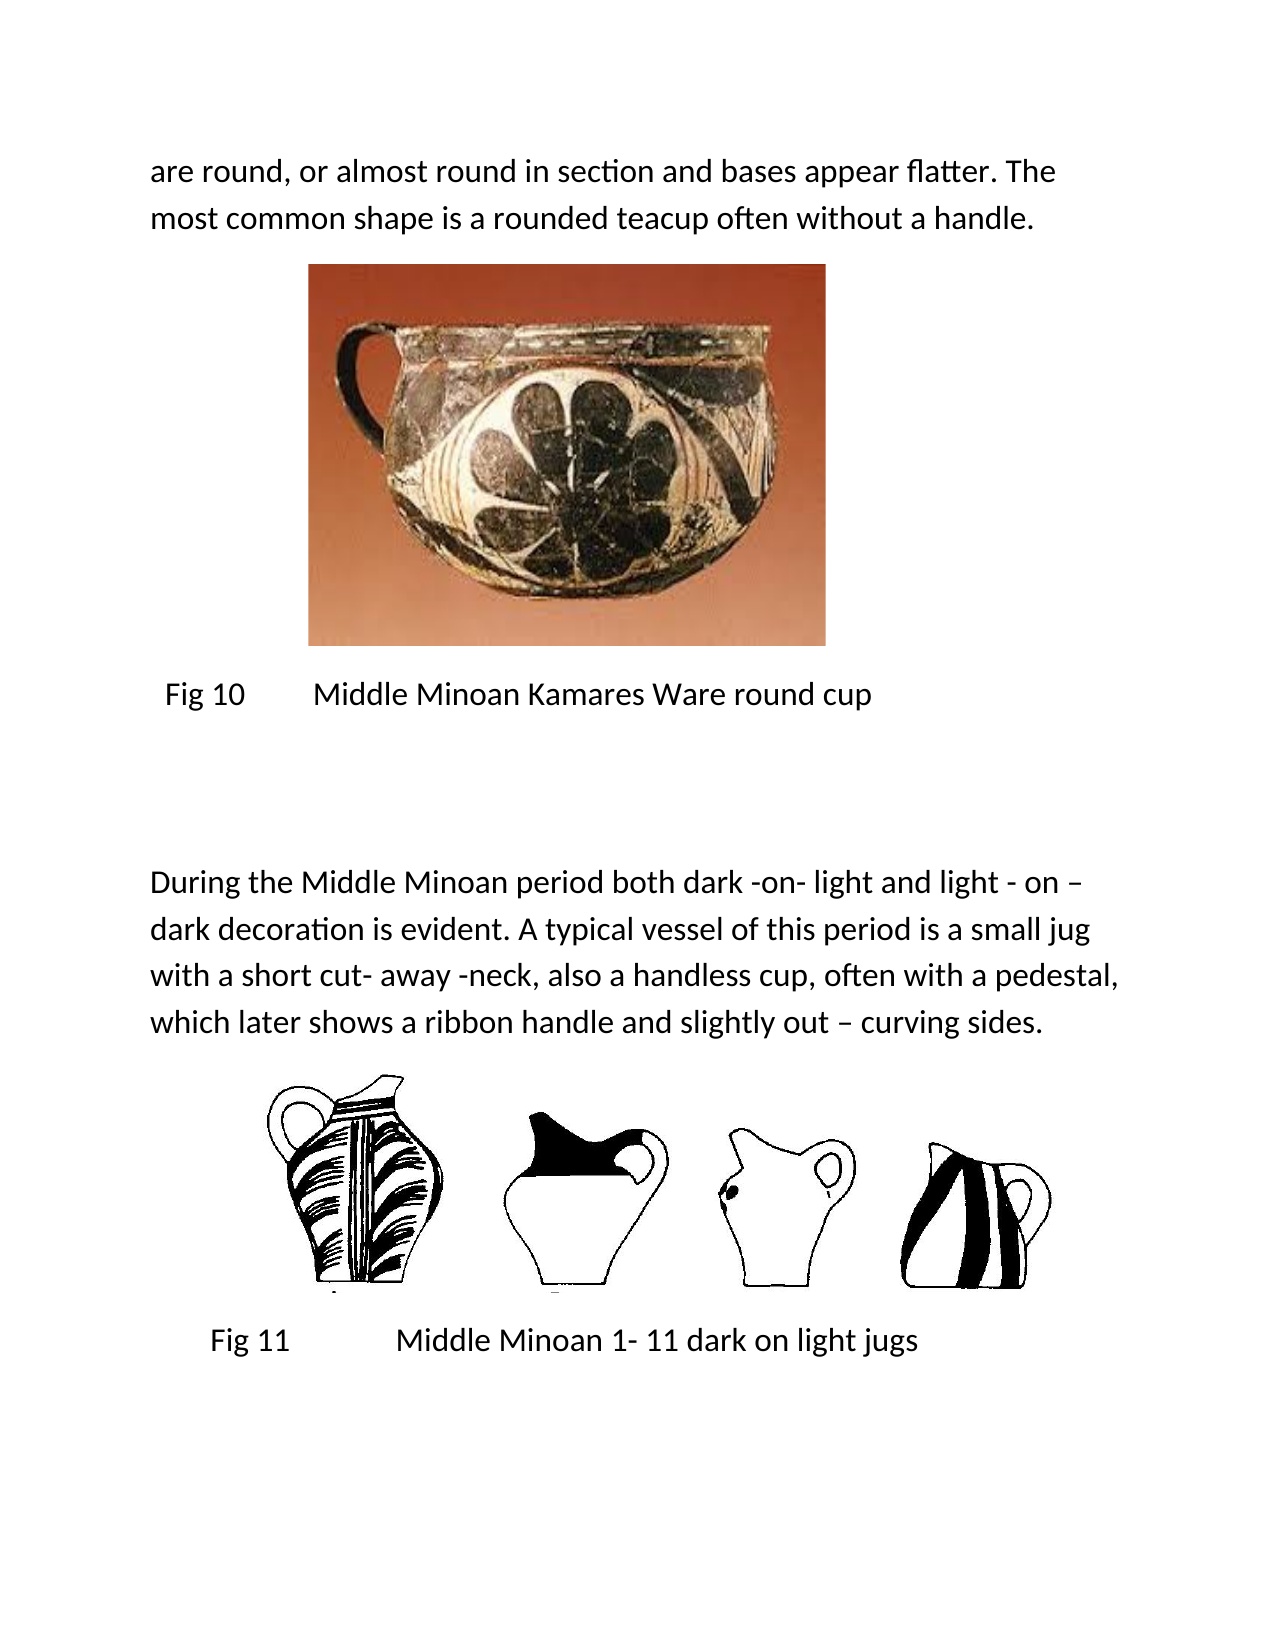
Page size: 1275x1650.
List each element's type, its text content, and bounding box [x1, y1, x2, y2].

picture [263, 1068, 1073, 1293]
text Fig 10 Middle Minoan Kamares Ware round cup [150, 673, 1125, 713]
text Fig 11 Middle Minoan 1- 11 dark on light jugs [150, 1319, 1125, 1360]
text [150, 150, 1125, 237]
text During the Middle Minoan period both dark -on- light and light - on – dark decoration is evident. A typical vessel of this period is a small jug with a short cut- away -neck, also a handless cup, often with a pedestal, which later shows a ribbon handle and slightly out – curving sides. [150, 861, 1125, 1042]
picture [308, 264, 826, 646]
